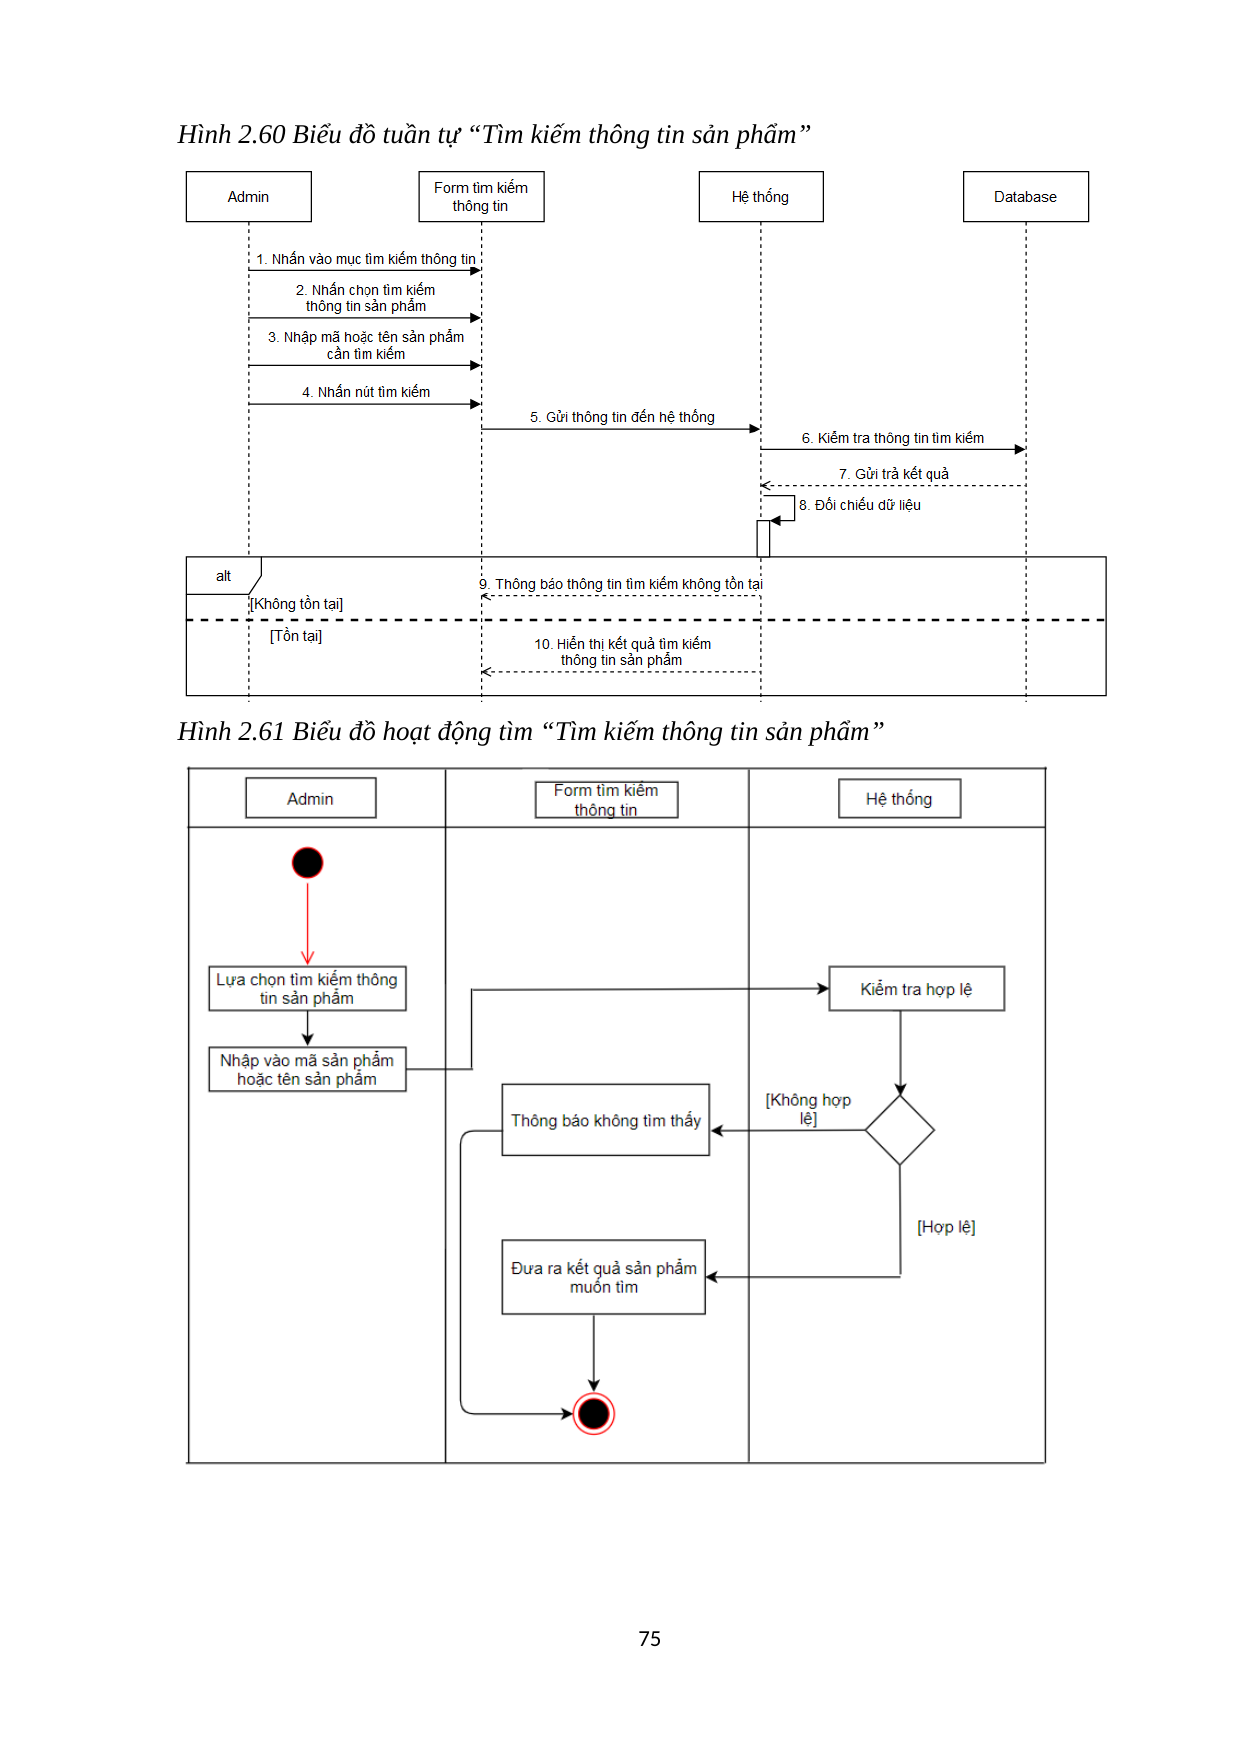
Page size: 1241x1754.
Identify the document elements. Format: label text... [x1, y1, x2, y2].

text Hình 2.61 Biểu đồ hoạt động tìm “Tìm kiếm thông tin sản phẩm” [177, 715, 1122, 747]
picture [177, 164, 1118, 702]
picture [177, 762, 1053, 1475]
text Hình 2.60 Biểu đồ tuần tự “Tìm kiếm thông tin sản phẩm” [177, 118, 1122, 149]
